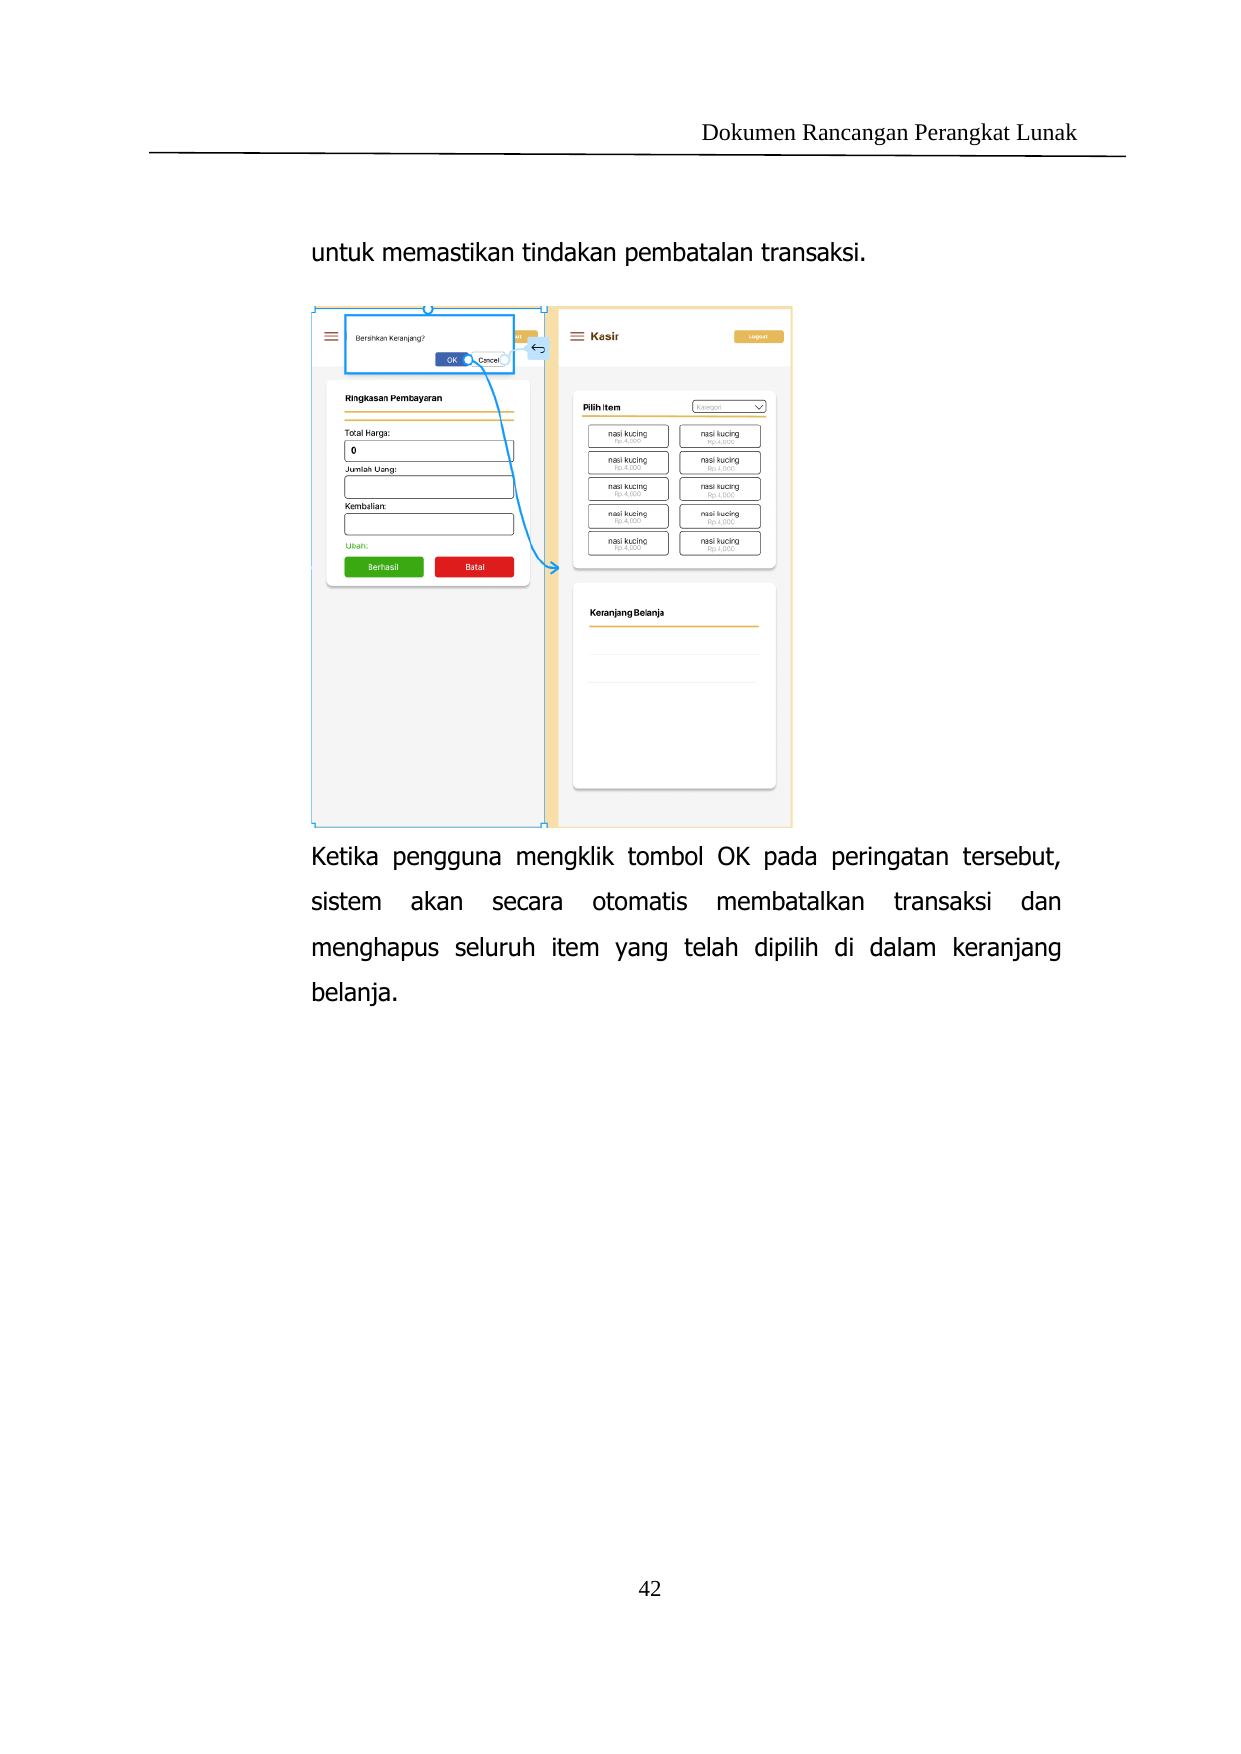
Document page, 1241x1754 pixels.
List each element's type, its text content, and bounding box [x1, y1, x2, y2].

picture [311, 306, 793, 828]
text Ketika pengguna mengklik tombol OK pada peringatan tersebut, sistem akan secara otomatis membatalkan transaksi dan menghapus seluruh item yang telah dipilih di dalam keranjang belanja. [311, 841, 1063, 1007]
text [311, 236, 1063, 266]
